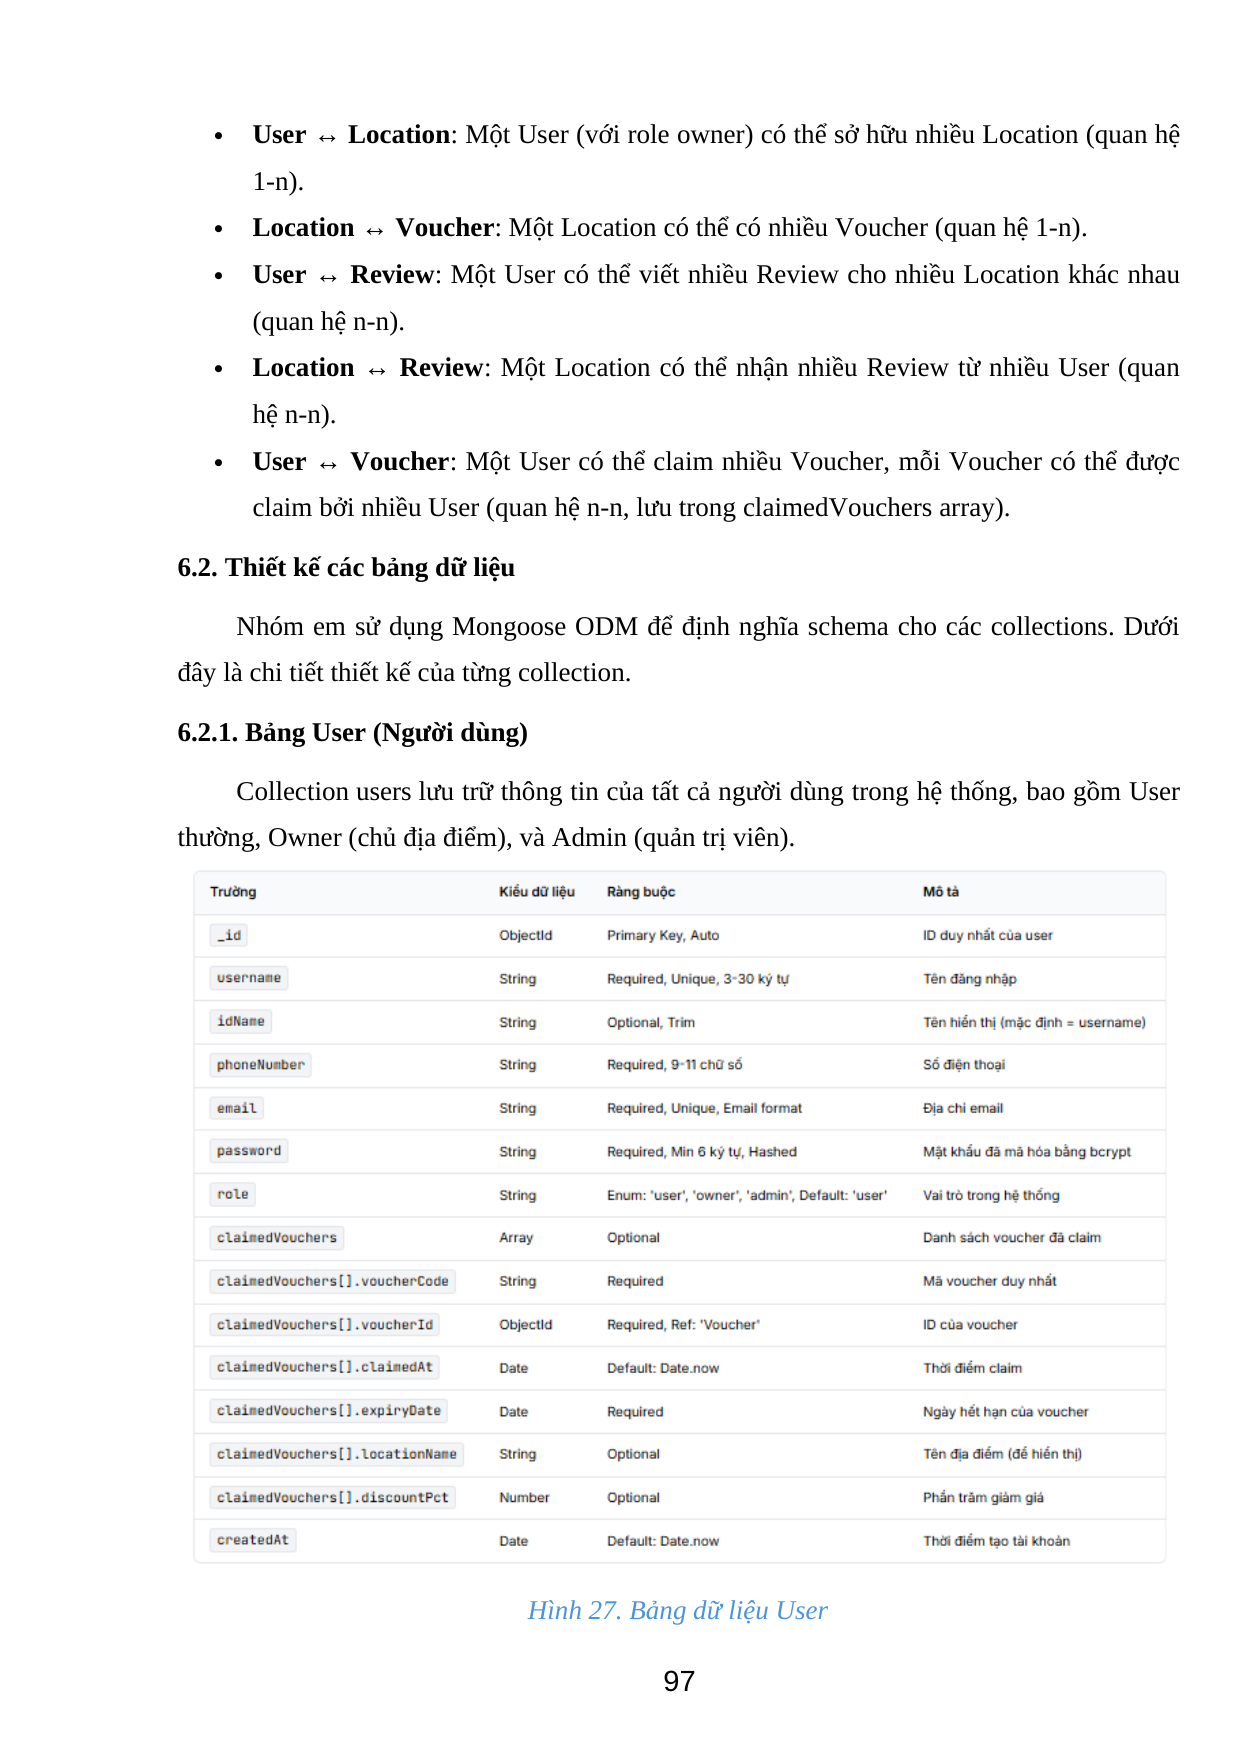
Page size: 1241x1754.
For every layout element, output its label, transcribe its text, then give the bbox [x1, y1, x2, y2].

subtitle 6.2.1. Bảng User (Người dùng) [177, 716, 1181, 747]
list User ↔ Review: Một User có thể viết nhiều Review cho nhiều Location khác nhau (quan hệ n-n). [215, 258, 1181, 336]
text Collection users lưu trữ thông tin của tất cả người dùng trong hệ thống, bao gồm User thường, Owner (chủ địa điểm), và Admin (quản trị viên). [177, 775, 1181, 853]
text Hình 27. Bảng dữ liệu User [177, 1594, 1181, 1625]
subtitle 6.2. Thiết kế các bảng dữ liệu [177, 551, 1181, 582]
list Location ↔ Review: Một Location có thể nhận nhiều Review từ nhiều User (quan hệ n-n). [215, 351, 1181, 429]
list User ↔ Voucher: Một User có thể claim nhiều Voucher, mỗi Voucher có thể được claim bởi nhiều User (quan hệ n-n, lưu trong claimedVouchers array). [215, 445, 1181, 523]
list Location ↔ Voucher: Một Location có thể có nhiều Voucher (quan hệ 1-n). [215, 211, 1181, 243]
text Nhóm em sử dụng Mongoose ODM để định nghĩa schema cho các collections. Dưới đây là chi tiết thiết kế của từng collection. [177, 610, 1181, 688]
picture [192, 868, 1167, 1565]
list User ↔ Location: Một User (với role owner) có thể sở hữu nhiều Location (quan hệ 1-n). [215, 118, 1181, 196]
